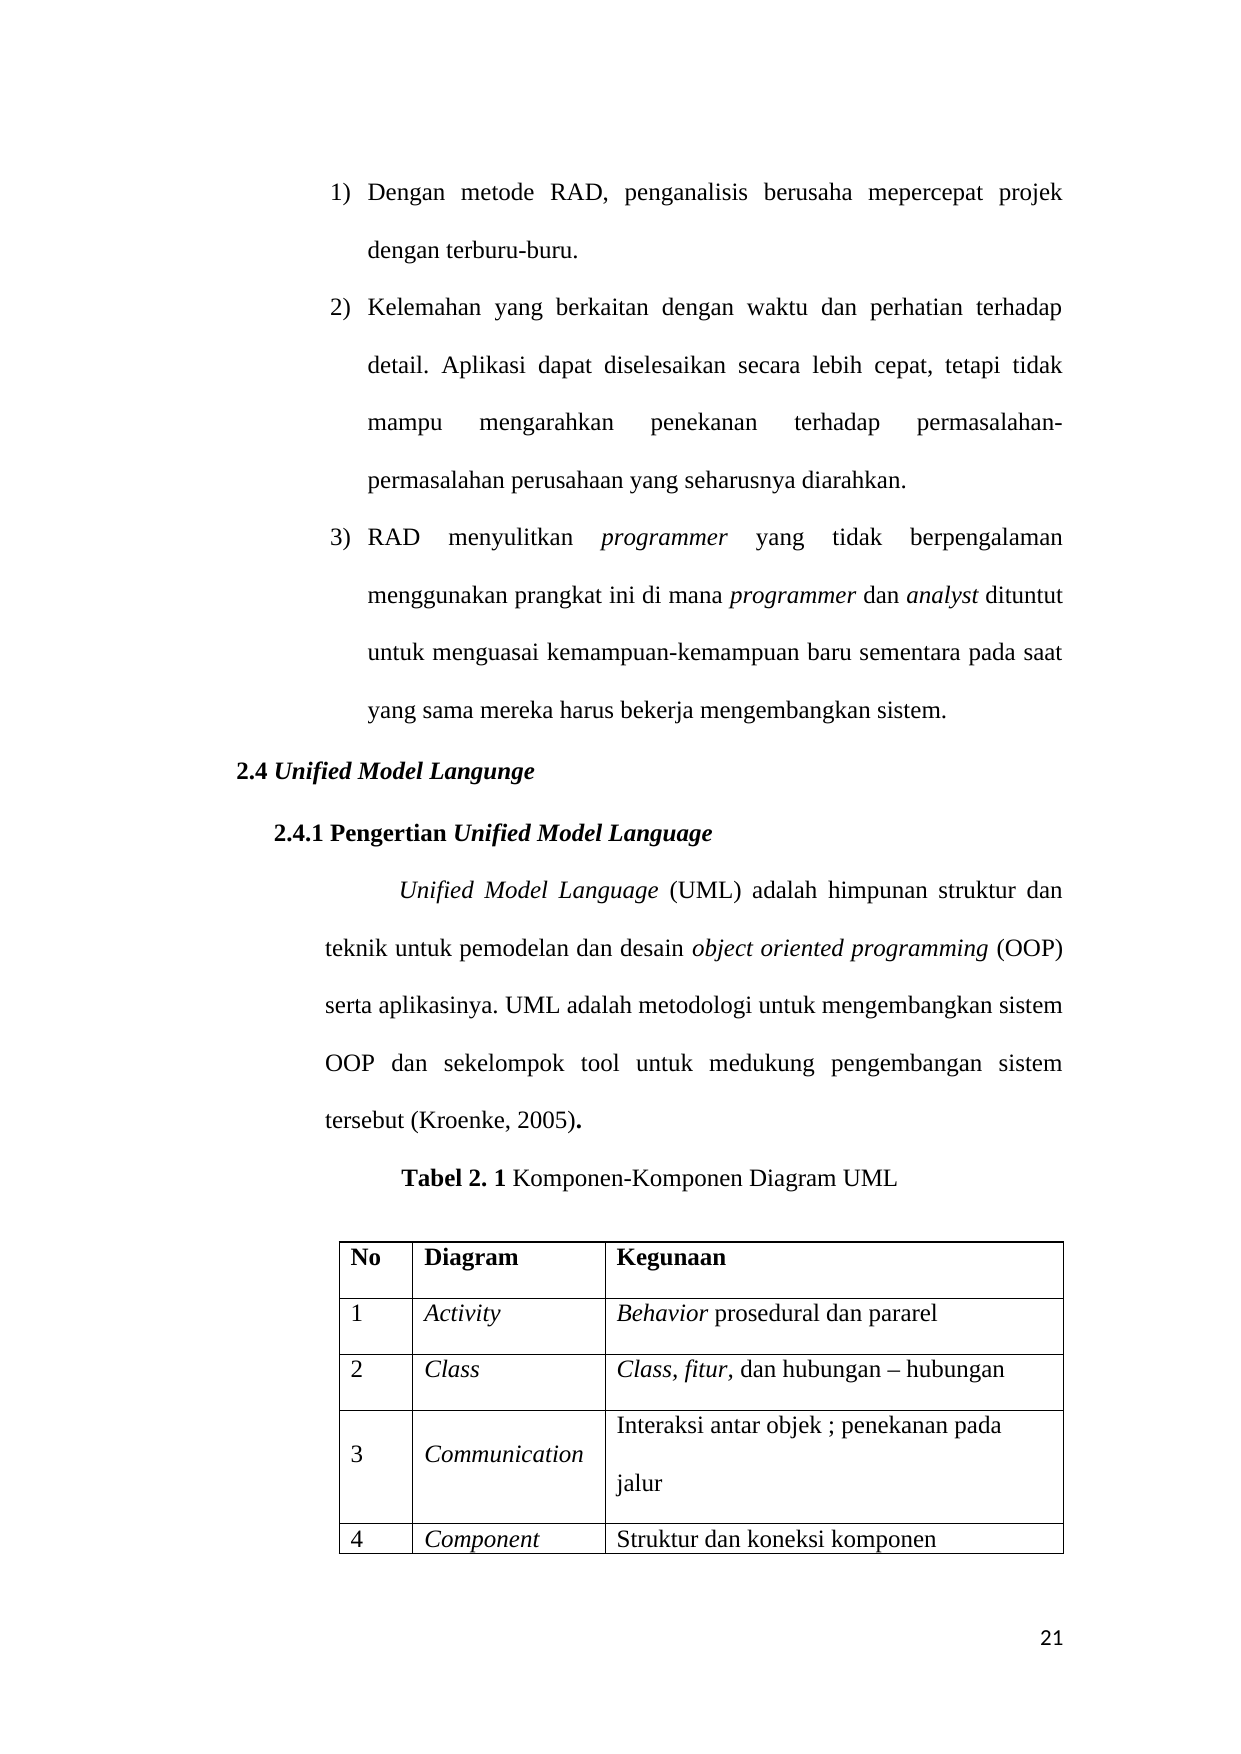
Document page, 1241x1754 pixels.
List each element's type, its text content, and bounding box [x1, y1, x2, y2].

table_cell Component [413, 1524, 605, 1553]
subtitle 2.4 Unified Model Langunge [236, 756, 1063, 785]
table_cell Interaksi antar objek ; penekanan pada jalur [606, 1411, 1063, 1523]
subtitle 2.4.1 Pengertian Unified Model Language [236, 818, 1063, 847]
table_header No [340, 1243, 412, 1297]
text Tabel 2. 1 Komponen-Komponen Diagram UML [236, 1163, 1063, 1192]
table_header Kegunaan [606, 1243, 1063, 1297]
table_cell Behavior prosedural dan pararel [606, 1299, 1063, 1353]
table_cell Activity [413, 1299, 605, 1353]
table_cell 3 [340, 1411, 412, 1523]
list RAD menyulitkan programmer yang tidak berpengalaman menggunakan prangkat ini di mana programmer dan analyst dituntut untuk menguasai kemampuan-kemampuan baru sementara pada saat yang sama mereka harus bekerja mengembangkan sistem. [330, 522, 1063, 723]
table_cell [606, 1524, 1063, 1553]
table_cell 2 [340, 1355, 412, 1409]
table_header Diagram [413, 1243, 605, 1297]
text Unified Model Language (UML) adalah himpunan struktur dan teknik untuk pemodelan dan desain object oriented programming (OOP) serta aplikasinya. UML adalah metodologi untuk mengembangkan sistem OOP dan sekelompok tool untuk medukung pengembangan sistem tersebut (Kroenke, 2005). [325, 876, 1063, 1134]
table_cell Class [413, 1355, 605, 1409]
table_cell 1 [340, 1299, 412, 1353]
table_cell Class, fitur, dan hubungan – hubungan [606, 1355, 1063, 1409]
table_cell Communication [413, 1411, 605, 1523]
table_cell 4 [340, 1524, 412, 1553]
list Dengan metode RAD, penganalisis berusaha mepercepat projek dengan terburu-buru. [330, 177, 1063, 263]
list Kelemahan yang berkaitan dengan waktu dan perhatian terhadap detail. Aplikasi dapat diselesaikan secara lebih cepat, tetapi tidak mampu mengarahkan penekanan terhadap permasalahan-permasalahan perusahaan yang seharusnya diarahkan. [330, 292, 1063, 493]
